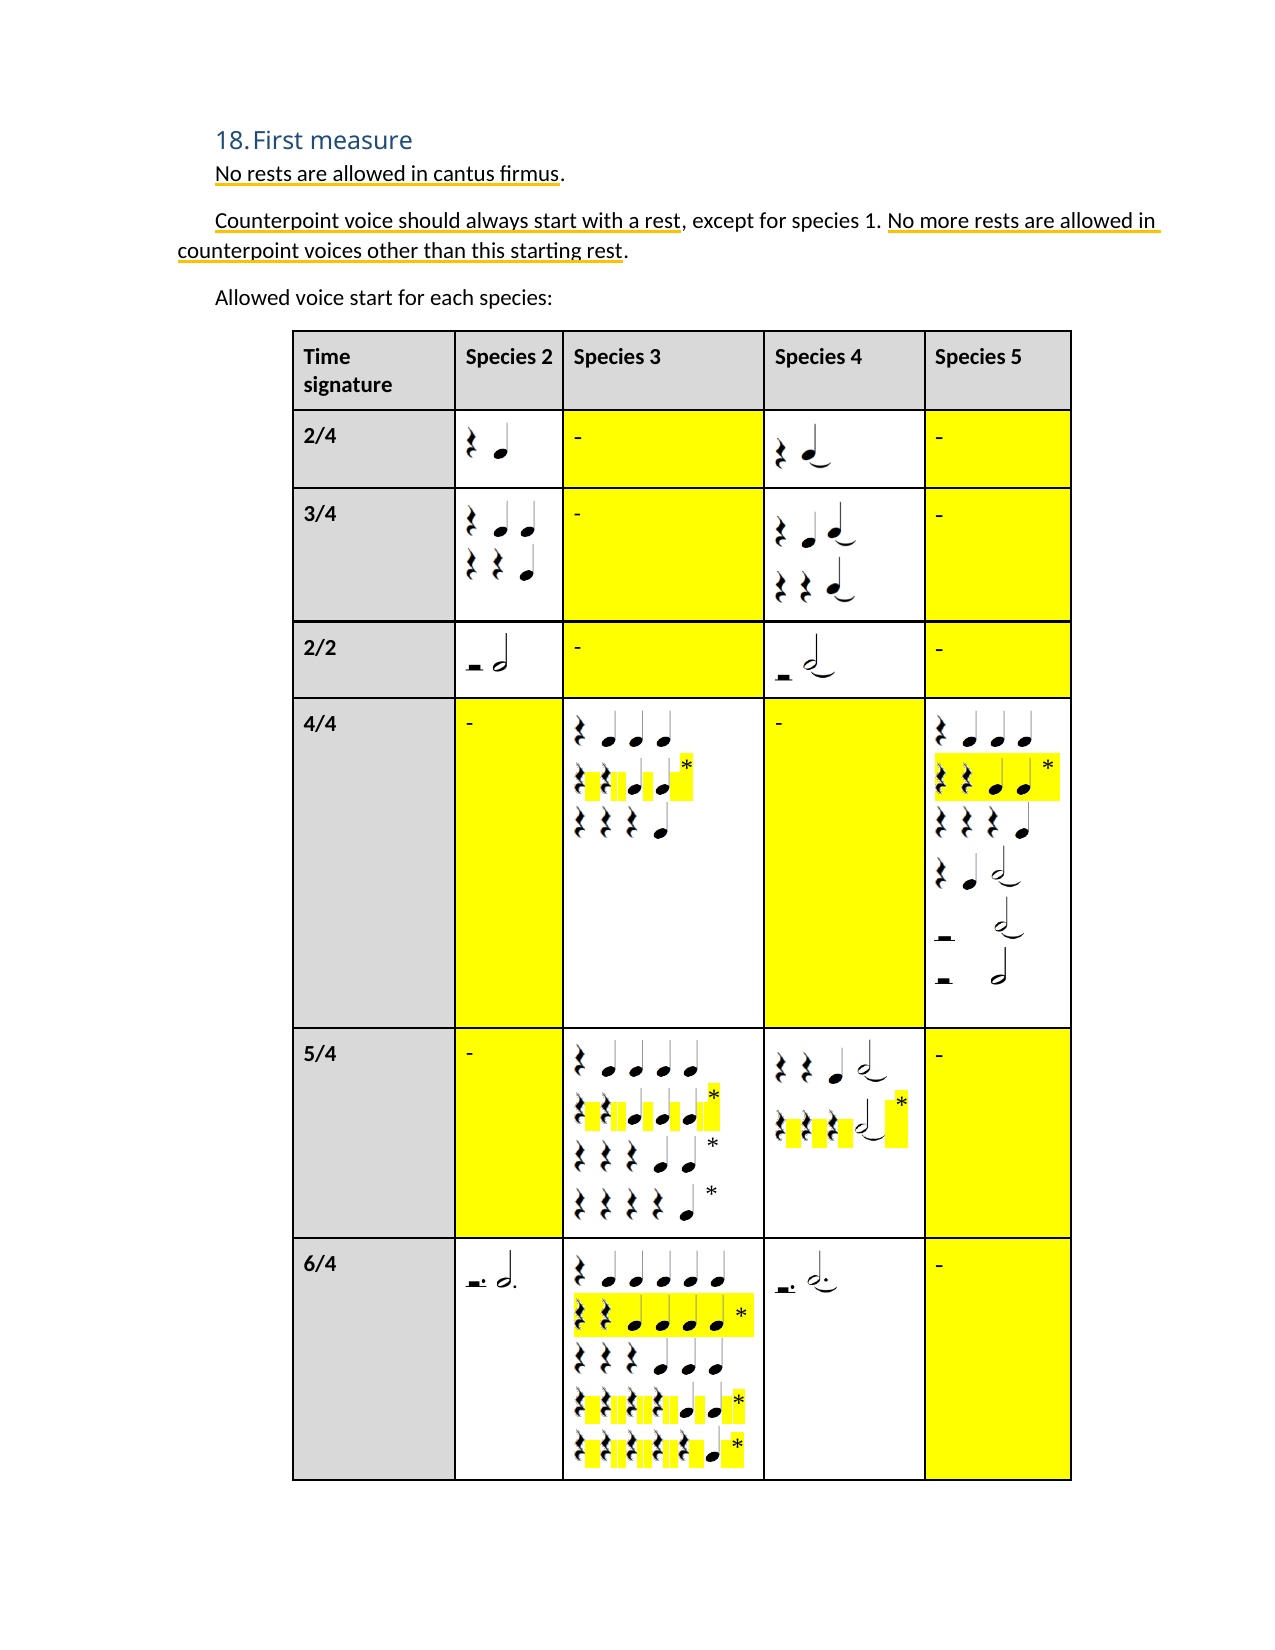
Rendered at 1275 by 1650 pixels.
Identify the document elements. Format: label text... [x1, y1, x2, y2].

picture [653, 757, 670, 796]
picture [599, 1039, 617, 1078]
picture [599, 1138, 612, 1174]
picture [492, 632, 508, 672]
picture [706, 1337, 724, 1376]
table_cell * * * [564, 1239, 763, 1479]
picture [573, 1138, 586, 1174]
picture [625, 757, 643, 796]
table_cell 4/4 [294, 699, 454, 1027]
picture [961, 761, 973, 796]
picture [573, 1091, 586, 1126]
picture [465, 503, 477, 538]
picture [654, 709, 672, 748]
text Allowed voice start for each species: [177, 283, 1186, 311]
table_cell * * * [564, 1029, 763, 1237]
picture [679, 1337, 697, 1376]
table_cell - [926, 411, 1070, 487]
picture [708, 1249, 726, 1288]
subtitle First measure [215, 122, 1186, 156]
picture [961, 709, 978, 748]
picture [651, 1385, 664, 1419]
picture [707, 1293, 725, 1332]
picture [599, 804, 612, 840]
picture [677, 1380, 695, 1419]
picture [934, 934, 955, 942]
picture [1014, 757, 1032, 796]
picture [826, 1046, 844, 1085]
picture [703, 1424, 721, 1463]
table_cell - [926, 623, 1070, 697]
picture [599, 1186, 612, 1222]
picture [806, 1249, 838, 1294]
table_cell - [564, 623, 763, 697]
picture [625, 1138, 638, 1174]
picture [987, 757, 1004, 796]
picture [800, 569, 812, 605]
text No rests are allowed in cantus firmus. [177, 159, 1186, 187]
table_cell 2/2 [294, 623, 454, 697]
table_cell [765, 1239, 924, 1479]
table_header Species 5 [926, 332, 1070, 409]
table_cell - [456, 699, 562, 1027]
picture [774, 1050, 787, 1085]
picture [935, 713, 947, 748]
picture [681, 1249, 699, 1288]
picture [651, 1186, 664, 1222]
picture [1013, 800, 1030, 840]
picture [518, 499, 536, 538]
picture [599, 1429, 612, 1463]
table_cell - [926, 1239, 1070, 1479]
picture [825, 499, 857, 549]
picture [651, 1337, 669, 1376]
table_cell 3/4 [294, 489, 454, 620]
picture [961, 804, 973, 840]
picture [935, 976, 953, 985]
picture [627, 709, 644, 748]
picture [651, 1135, 669, 1174]
picture [653, 1293, 670, 1332]
table_cell - [564, 411, 763, 487]
picture [627, 1249, 644, 1288]
picture [573, 1297, 586, 1332]
picture [491, 547, 503, 582]
picture [855, 1039, 888, 1084]
picture [852, 1097, 886, 1143]
picture [801, 632, 836, 680]
picture [935, 856, 947, 891]
table_header Species 3 [564, 332, 763, 409]
picture [573, 1429, 586, 1463]
table_cell [765, 411, 924, 487]
table_cell - [926, 1029, 1070, 1237]
picture [496, 1249, 512, 1288]
table_cell . [456, 1239, 562, 1479]
picture [573, 804, 586, 840]
table_cell - [926, 489, 1070, 620]
picture [774, 1108, 786, 1143]
picture [705, 1380, 723, 1419]
table_cell - [564, 489, 763, 620]
picture [573, 761, 586, 796]
table_cell * [926, 699, 1070, 1027]
picture [935, 761, 947, 796]
picture [800, 1050, 813, 1085]
text Counterpoint voice should always start with a rest, except for species 1. No more rests are allowed in counterpoint voices other than this starting rest. [177, 206, 1186, 264]
table_cell * [765, 1029, 924, 1237]
picture [992, 895, 1025, 941]
picture [573, 1341, 586, 1376]
picture [625, 1293, 643, 1332]
picture [991, 946, 1007, 985]
table_cell - [765, 699, 924, 1027]
picture [935, 804, 947, 840]
picture [961, 852, 978, 891]
table_header Species 4 [765, 332, 924, 409]
picture [465, 1279, 487, 1288]
picture [800, 510, 817, 549]
picture [677, 1429, 690, 1463]
picture [826, 1108, 838, 1143]
picture [800, 1108, 812, 1143]
table_cell - [456, 1029, 562, 1237]
picture [989, 844, 1022, 889]
picture [465, 662, 484, 672]
picture [599, 709, 617, 748]
picture [491, 421, 509, 460]
picture [465, 547, 477, 582]
table_cell 6/4 [294, 1239, 454, 1479]
table_cell [456, 623, 562, 697]
picture [654, 1039, 672, 1078]
table_cell 5/4 [294, 1029, 454, 1237]
table_cell [456, 411, 562, 487]
picture [599, 1385, 612, 1419]
picture [653, 1087, 670, 1126]
picture [573, 1253, 586, 1288]
picture [465, 425, 477, 460]
table_header Time signature [294, 332, 454, 409]
picture [599, 1297, 612, 1332]
picture [651, 1429, 664, 1463]
picture [599, 1091, 612, 1126]
picture [824, 554, 856, 605]
picture [651, 800, 669, 840]
picture [517, 543, 535, 582]
picture [774, 569, 787, 605]
picture [774, 672, 793, 682]
picture [654, 1249, 672, 1288]
table_cell * [564, 699, 763, 1027]
picture [677, 1182, 695, 1222]
picture [625, 1341, 638, 1376]
picture [625, 1186, 638, 1222]
picture [625, 804, 638, 840]
picture [599, 1341, 612, 1376]
picture [680, 1293, 698, 1332]
picture [625, 1087, 643, 1126]
picture [627, 1039, 644, 1078]
table_cell [765, 623, 924, 697]
picture [491, 499, 509, 538]
picture [988, 709, 1005, 748]
picture [774, 514, 787, 549]
picture [681, 1039, 699, 1078]
picture [680, 1087, 698, 1126]
picture [625, 1429, 638, 1463]
picture [1015, 709, 1033, 748]
picture [679, 1135, 697, 1174]
picture [599, 1249, 617, 1288]
picture [573, 1385, 586, 1419]
picture [774, 1284, 796, 1294]
picture [573, 713, 586, 748]
table_cell 2/4 [294, 411, 454, 487]
picture [573, 1186, 586, 1222]
table_cell [765, 489, 924, 620]
picture [625, 1385, 638, 1419]
picture [987, 804, 999, 840]
picture [774, 436, 787, 471]
picture [573, 1043, 586, 1078]
table_cell [456, 489, 562, 620]
picture [800, 421, 832, 471]
picture [599, 761, 612, 796]
table_header Species 2 [456, 332, 562, 409]
